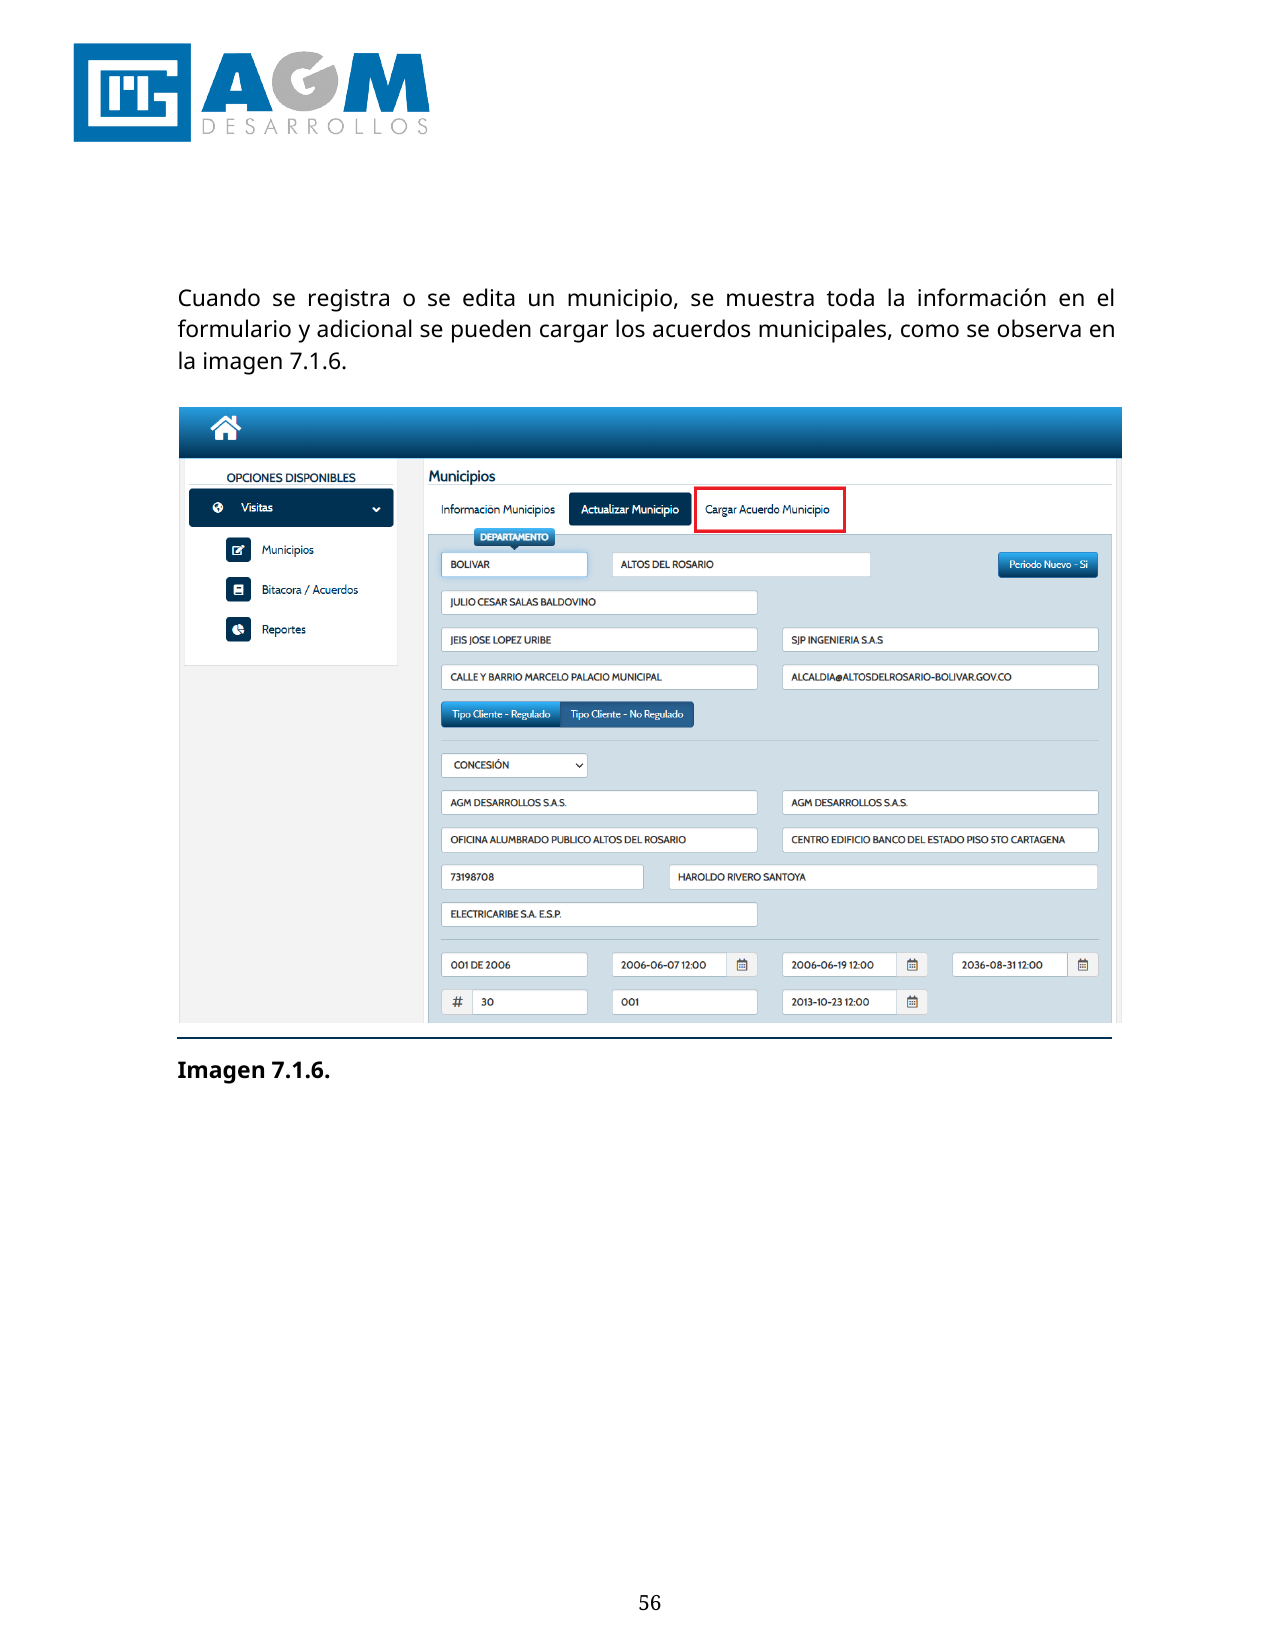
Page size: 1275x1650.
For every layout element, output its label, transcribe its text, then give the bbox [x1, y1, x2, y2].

picture [177, 407, 1123, 1023]
picture [73, 43, 430, 142]
text Imagen 7.1.6. [177, 1054, 1117, 1086]
text Cuando se registra o se edita un municipio, se muestra toda la información en el formulario y adicional se pueden cargar los acuerdos municipales, como se observa en la imagen 7.1.6. [177, 282, 1117, 376]
